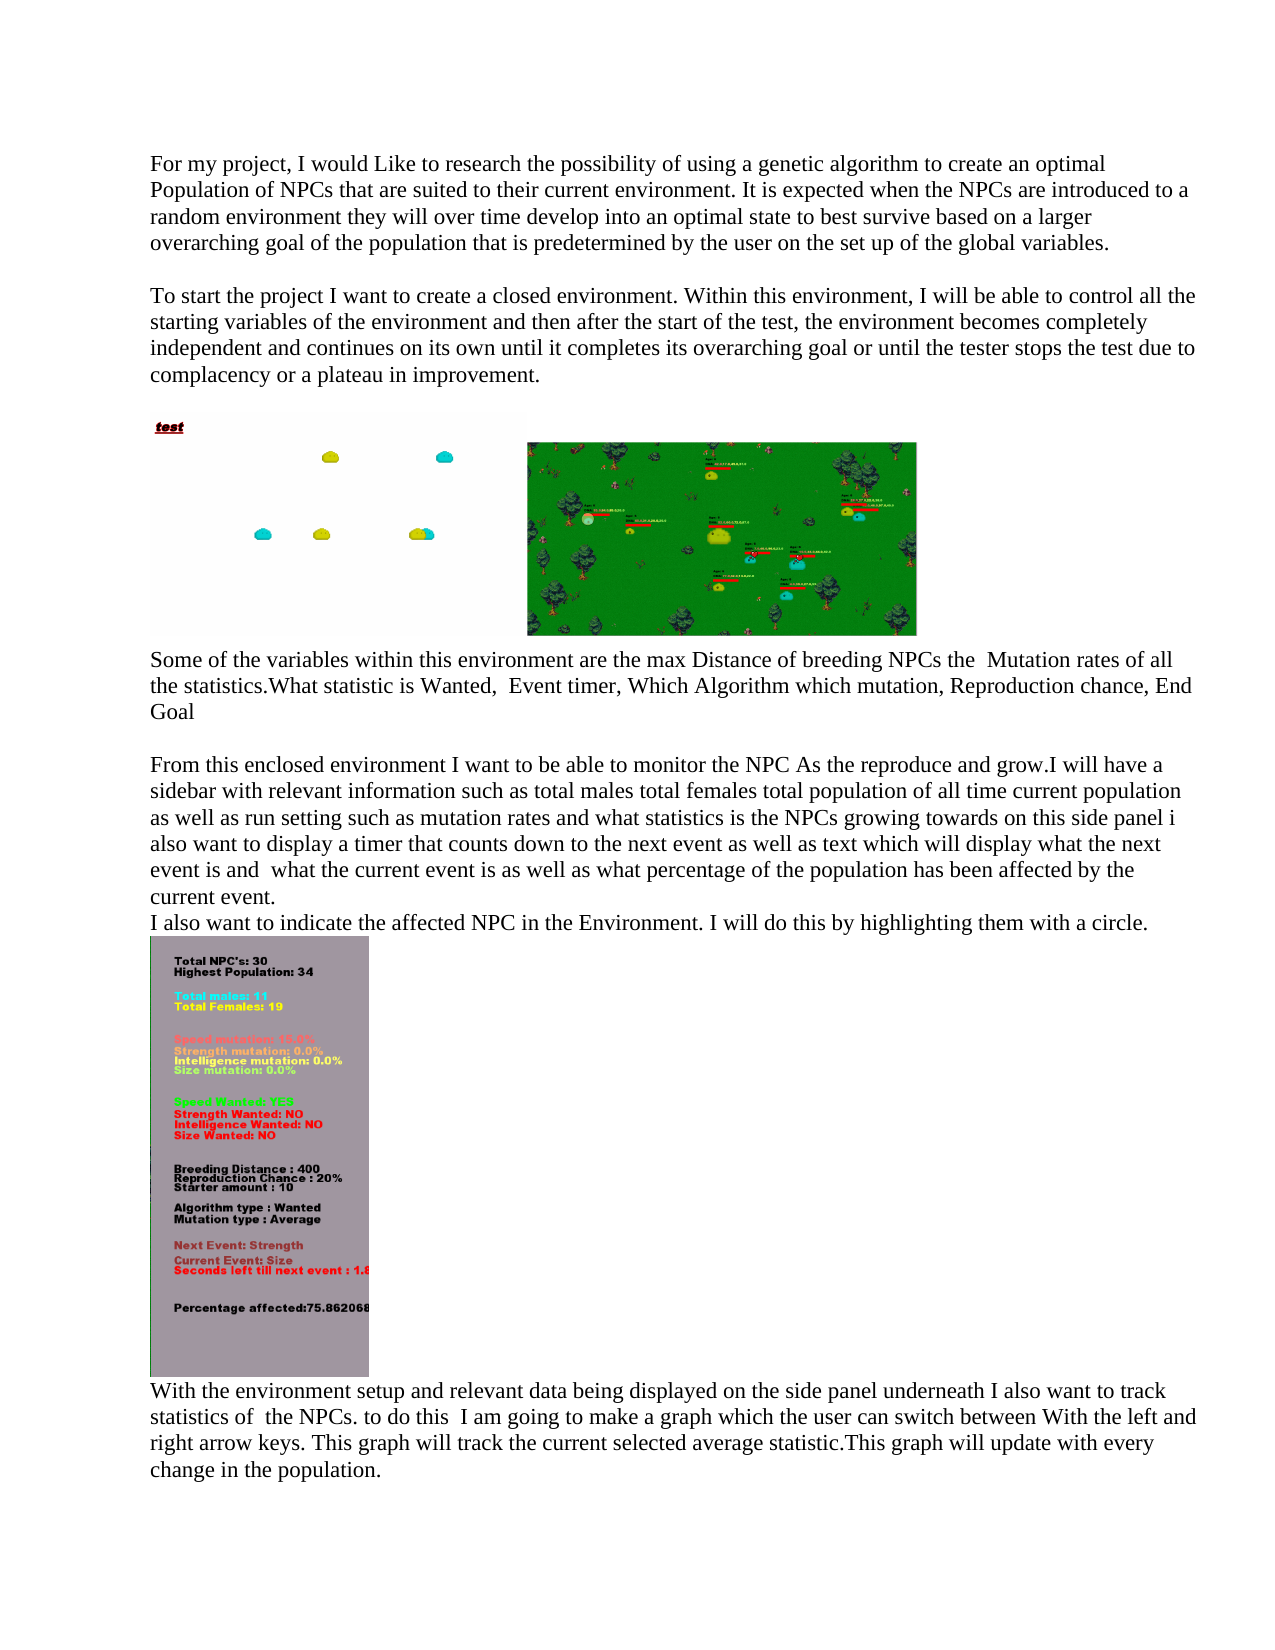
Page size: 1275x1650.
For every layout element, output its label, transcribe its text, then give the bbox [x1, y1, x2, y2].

picture [150, 412, 918, 636]
picture [150, 935, 369, 1377]
text I also want to indicate the affected NPC in the Environment. I will do this by highlighting them with a circle. [150, 909, 1200, 936]
text With the environment setup and relevant data being displayed on the side panel underneath I also want to track statistics of the NPCs. to do this I am going to make a graph which the user can switch between With the left and right arrow keys. This graph will track the current selected average statistic.This graph will update with every change in the population. [150, 1377, 1200, 1482]
text To start the project I want to create a closed environment. Within this environment, I will be able to control all the starting variables of the environment and then after the start of the test, the environment becomes completely independent and continues on its own until it completes its overarching goal or until the tester stops the test due to complacency or a plateau in improvement. [150, 282, 1200, 387]
text From this enclosed environment I want to be able to monitor the NPC As the reproduce and grow.I will have a sidebar with relevant information such as total males total females total population of all time current population as well as run setting such as mutation rates and what statistics is the NPCs growing towards on this side panel i also want to display a timer that counts down to the next event as well as text which will display what the next event is and what the current event is as well as what percentage of the population has been affected by the current event. [150, 751, 1200, 909]
text For my project, I would Like to research the possibility of using a genetic algorithm to create an optimal Population of NPCs that are suited to their current environment. It is expected when the NPCs are introduced to a random environment they will over time develop into an optimal state to best survive based on a larger overarching goal of the population that is predetermined by the user on the set up of the global variables. [150, 150, 1200, 255]
text Some of the variables within this environment are the max Distance of breeding NPCs the Mutation rates of all the statistics.What statistic is Wanted, Event timer, Which Algorithm which mutation, Reproduction chance, End Goal [150, 646, 1200, 725]
